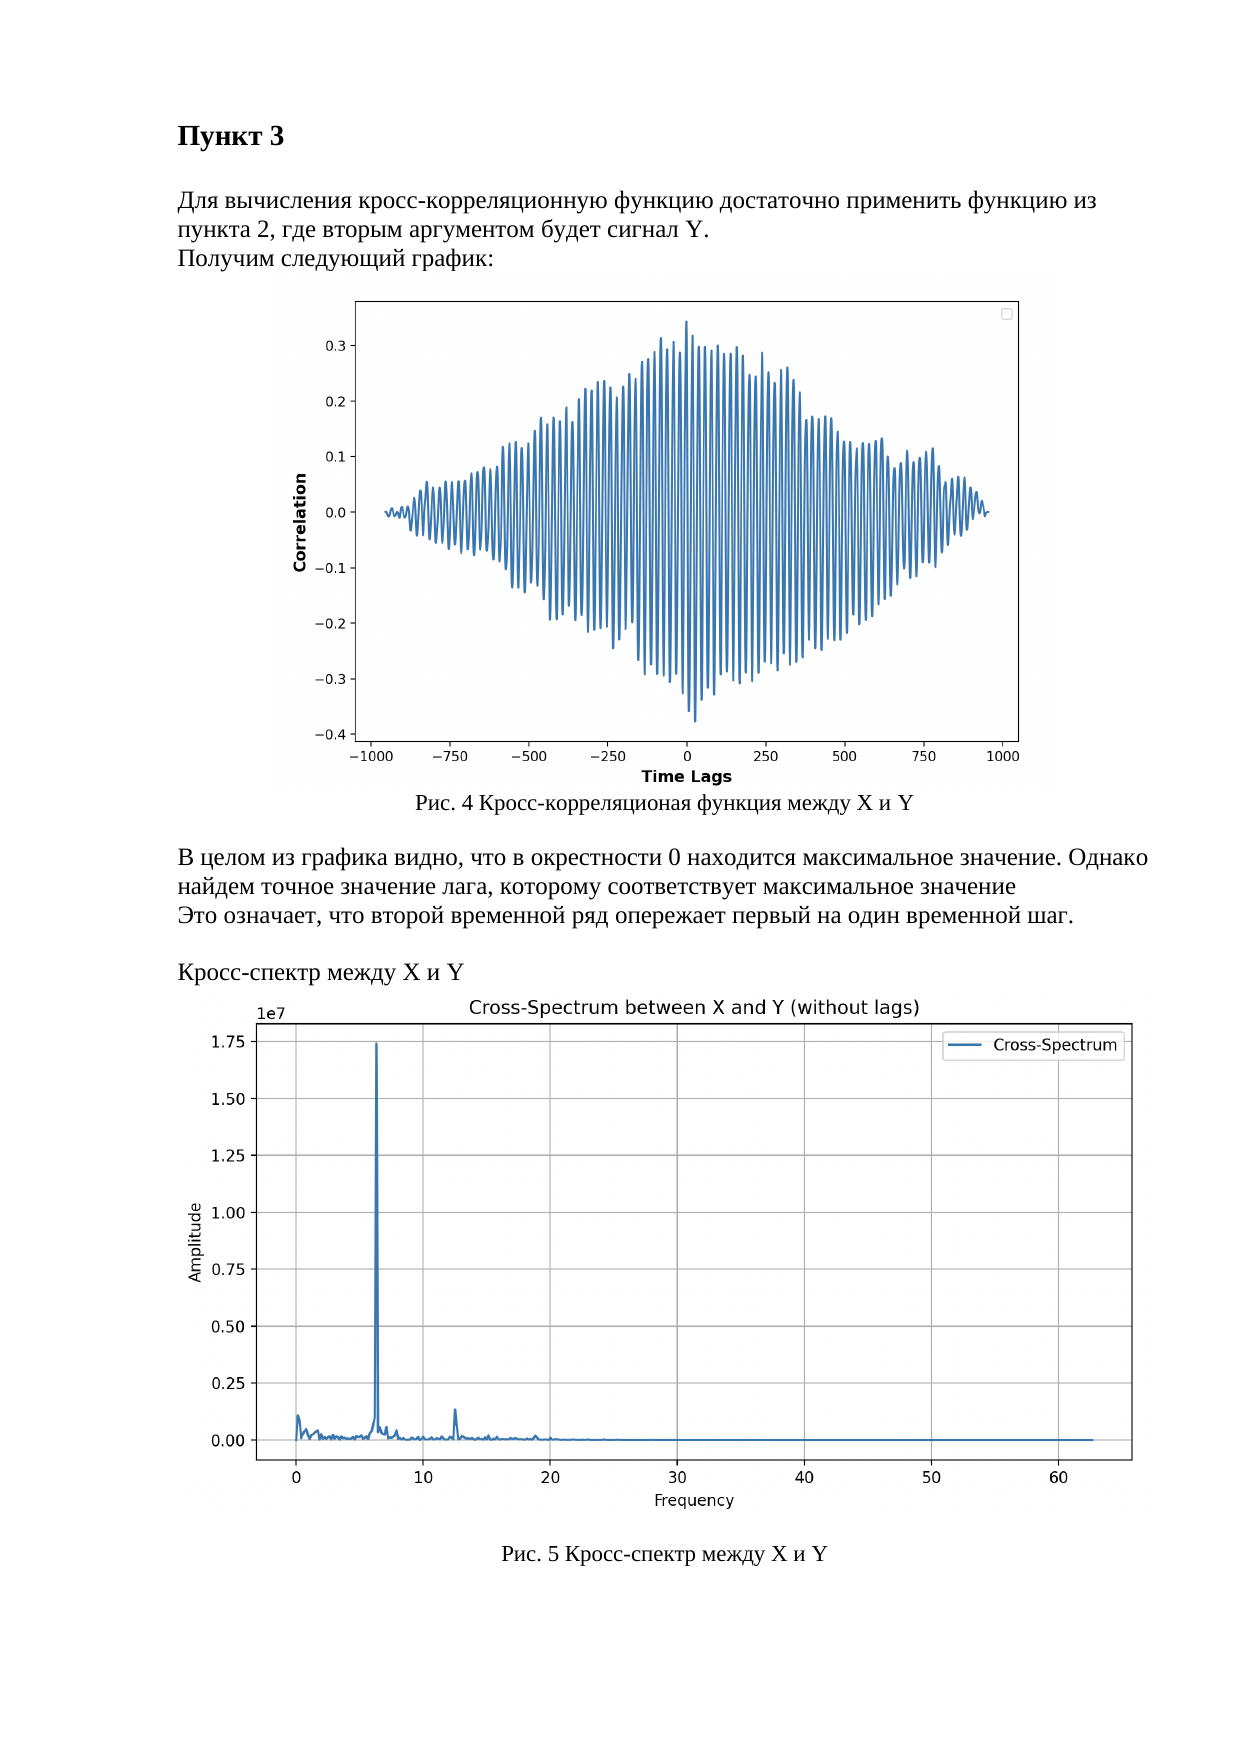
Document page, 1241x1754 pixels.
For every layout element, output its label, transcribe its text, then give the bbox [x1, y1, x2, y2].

text В целом из графика видно, что в окрестности 0 находится максимальное значение. Однако найдем точное значение лага, которому соответствует максимальное значение [177, 842, 1152, 900]
text Для вычисления кросс-корреляционную функцию достаточно применить функцию из пункта 2, где вторым аргументом будет сигнал Y. [177, 185, 1152, 243]
text Рис. 4 Кросс-корреляционая функция между Х и Y [177, 789, 1152, 816]
text Получим следующий график: [177, 243, 1152, 271]
text Пункт 3 [177, 118, 1152, 152]
text Кросс-спектр между Х и Y [177, 957, 1152, 986]
picture [268, 271, 1061, 790]
text Это означает, что второй временной ряд опережает первый на один временной шаг. [177, 900, 1152, 928]
text Рис. 5 Кросс-спектр между Х и Y [177, 1539, 1152, 1566]
picture [177, 986, 1152, 1514]
